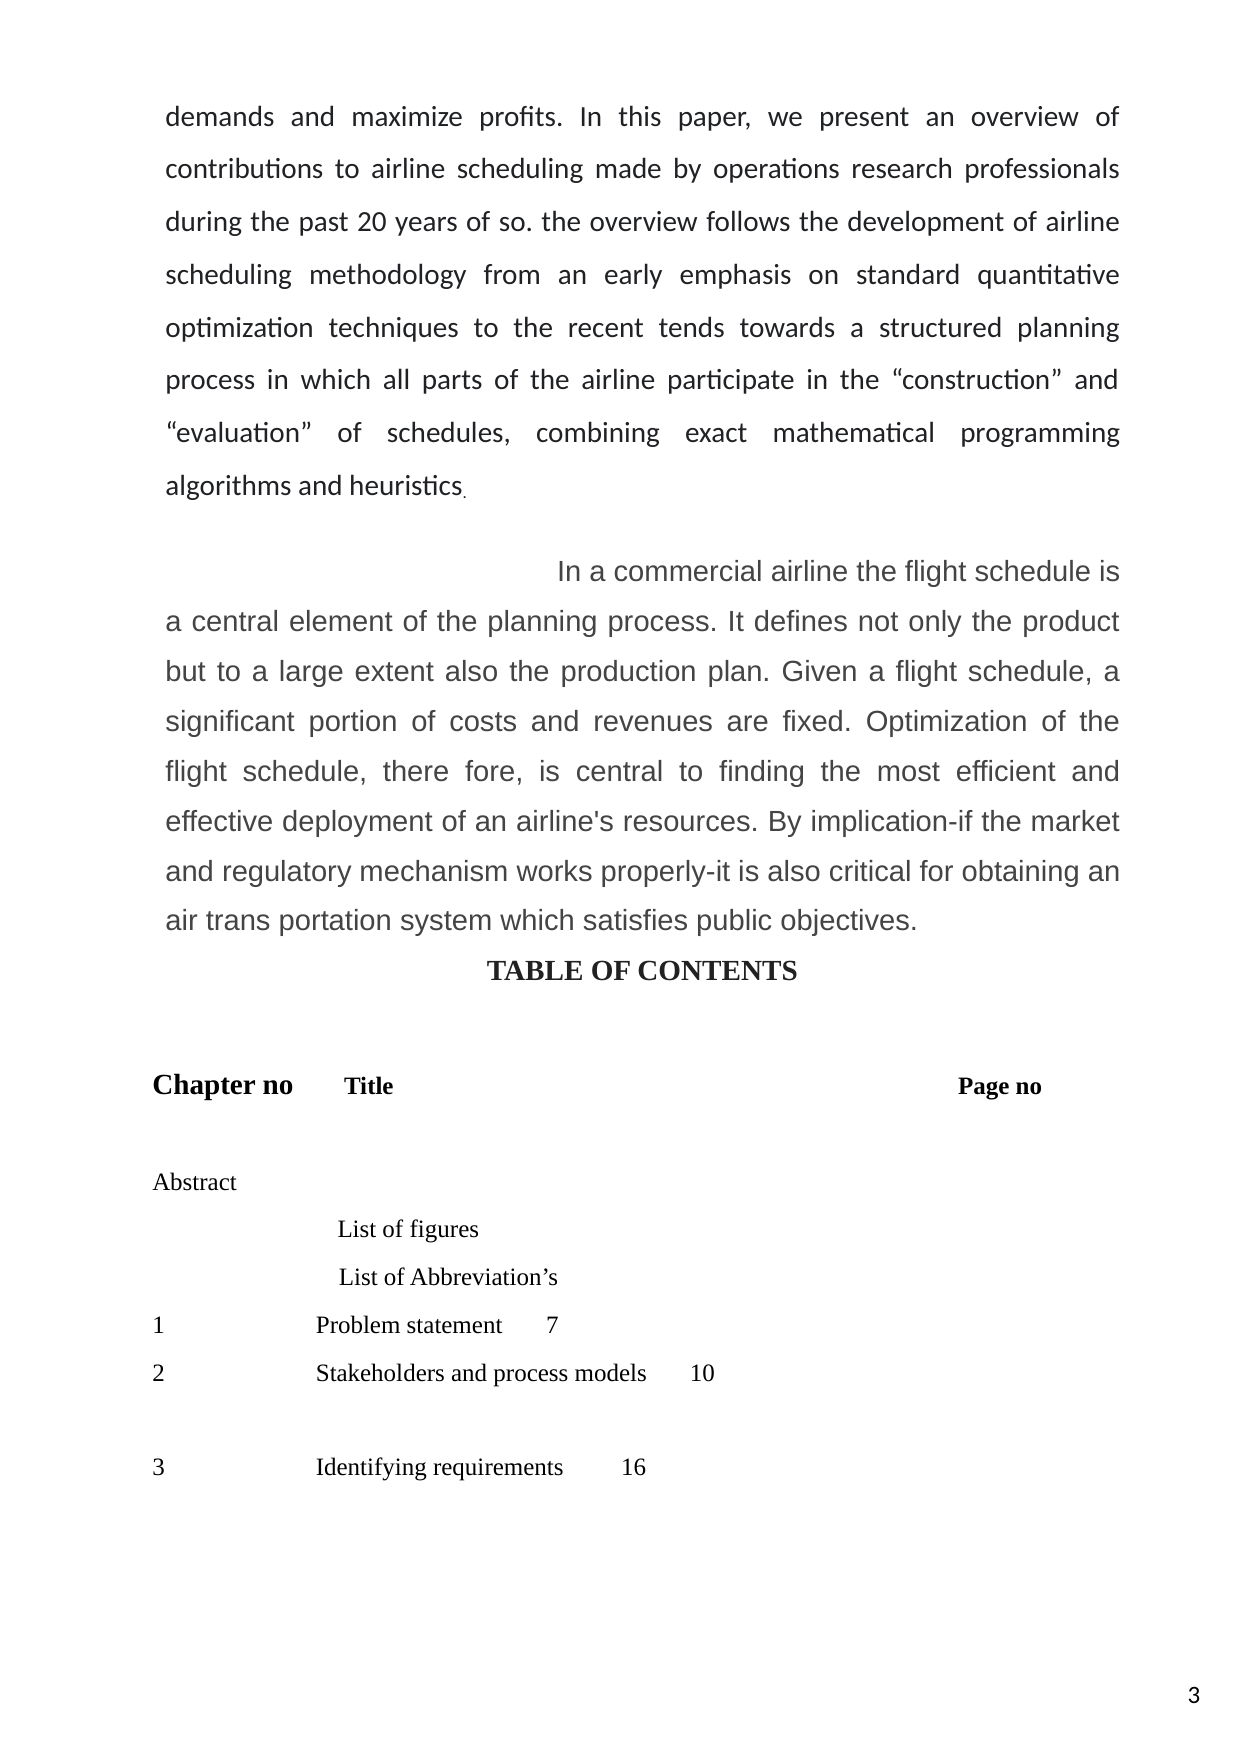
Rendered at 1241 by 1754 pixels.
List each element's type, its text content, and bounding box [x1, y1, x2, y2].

subtitle TABLE OF CONTENTS [166, 953, 1118, 987]
list Stakeholders and process models 10 [152, 1358, 1121, 1386]
text Abstract [152, 1167, 1121, 1196]
text List of Abbreviation’s [152, 1262, 1121, 1291]
text a central element of the planning process. It defines not only the product but to a large extent also the production plan. Given a flight schedule, a significant portion of costs and revenues are fixed. Optimization of the flight schedule, there fore, is central to finding the most efficient and effective deployment of an airline's resources. By implication-if the market and regulatory mechanism works properly-it is also critical for obtaining an air trans portation system which satisfies public objectives. [165, 604, 1121, 937]
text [165, 98, 1121, 502]
list Identifying requirements 16 [152, 1452, 1121, 1481]
text Chapter no Title Page no [152, 1067, 1121, 1101]
text List of figures [152, 1214, 1121, 1243]
list Problem statement 7 [152, 1310, 1121, 1339]
text In a commercial airline the flight schedule is [152, 554, 1121, 587]
